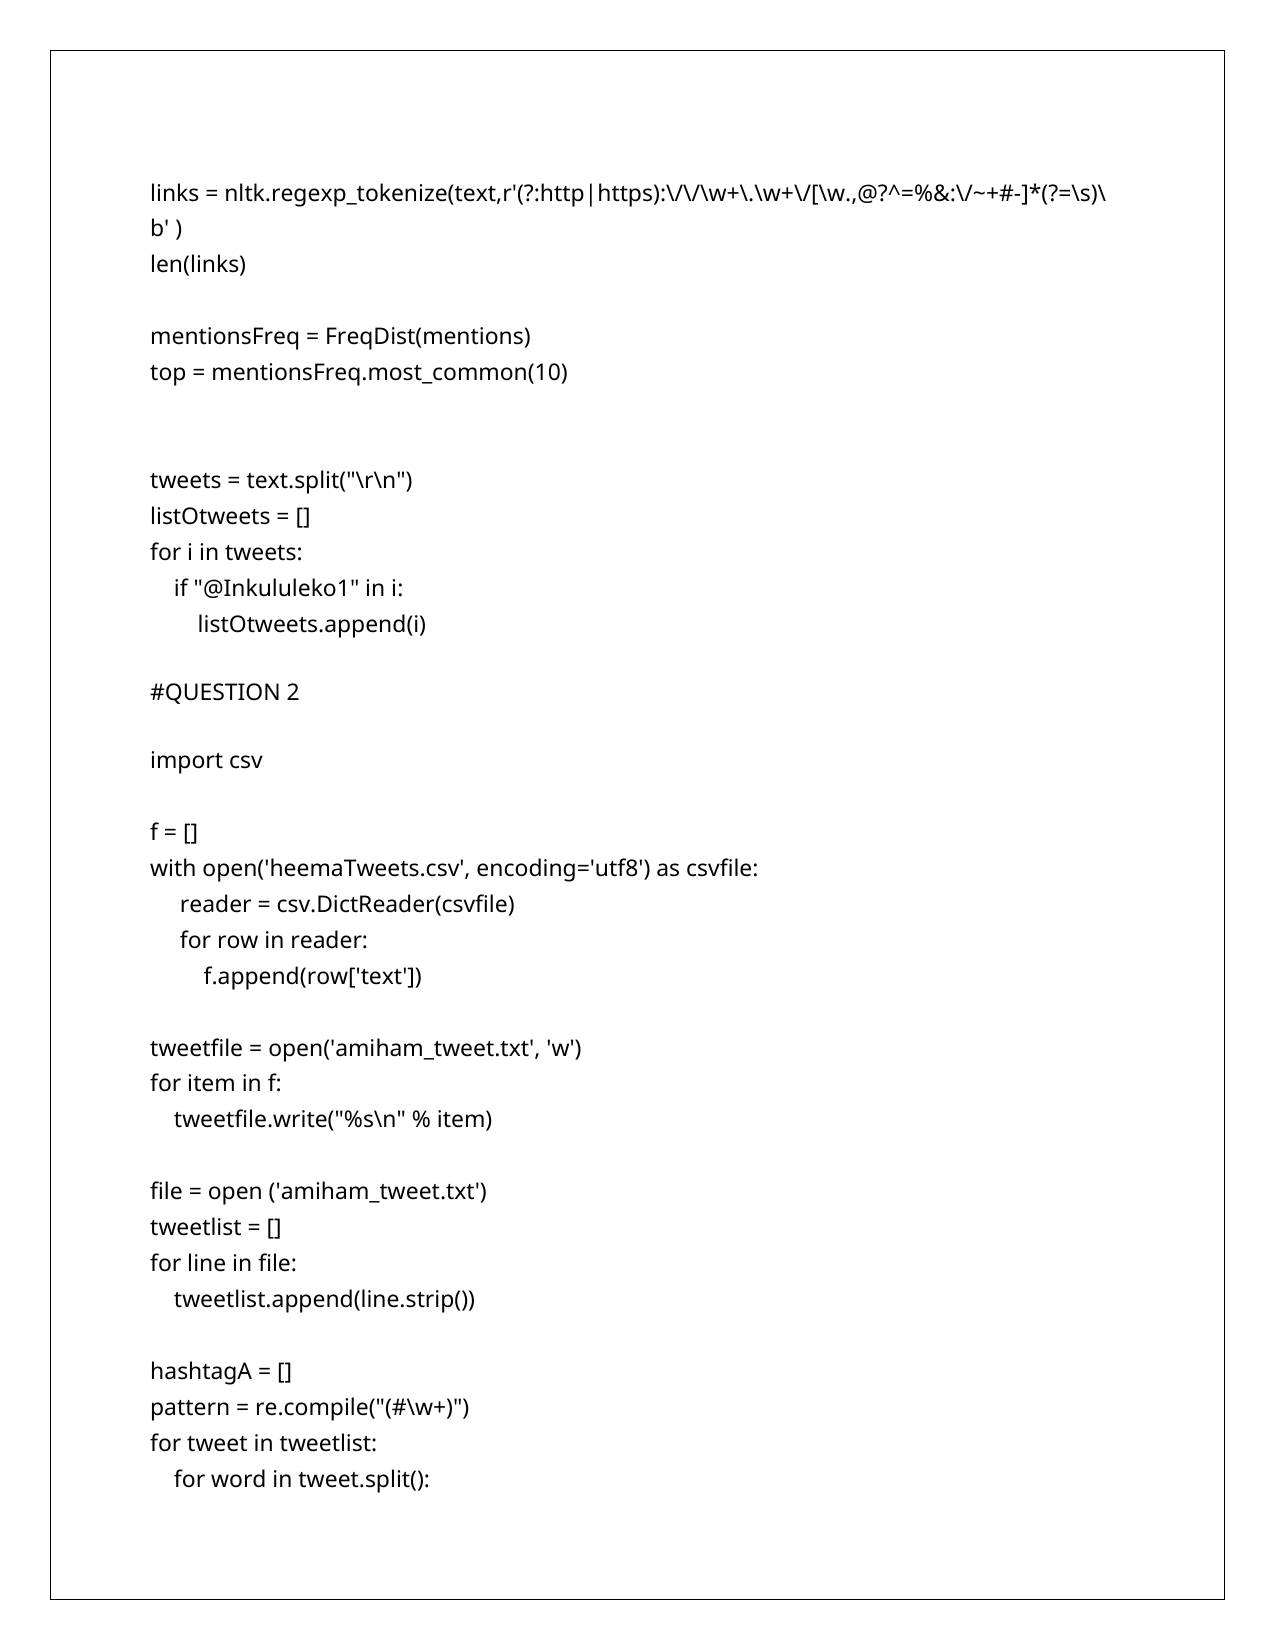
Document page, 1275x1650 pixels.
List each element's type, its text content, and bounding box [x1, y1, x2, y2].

list hashtagA = [] [150, 1355, 1125, 1386]
list f.append(row['text']) [150, 959, 1125, 991]
list file = open ('amiham_tweet.txt') [150, 1175, 1125, 1206]
list tweetfile = open('amiham_tweet.txt', 'w') [150, 1031, 1125, 1063]
list for line in file: [150, 1247, 1125, 1278]
list top = mentionsFreq.most_common(10) [150, 356, 1125, 387]
list import csv [150, 744, 1125, 775]
list if "@Inkululeko1" in i: [150, 572, 1125, 603]
list tweetlist = [] [150, 1211, 1125, 1242]
list tweetfile.write("%s\n" % item) [150, 1103, 1125, 1134]
list listOtweets = [] [150, 500, 1125, 531]
list #QUESTION 2 [150, 676, 1125, 707]
list listOtweets.append(i) [150, 608, 1125, 639]
list pattern = re.compile("(#\w+)") [150, 1391, 1125, 1422]
list links = nltk.regexp_tokenize(text,r'(?:http|https):\/\/\w+\.\w+\/[\w.,@?^=%&:\/~+#-]*(?=\s)\b' ) [150, 176, 1125, 244]
list for i in tweets: [150, 536, 1125, 567]
list f = [] [150, 816, 1125, 847]
list mentionsFreq = FreqDist(mentions) [150, 320, 1125, 351]
list tweetlist.append(line.strip()) [150, 1283, 1125, 1314]
list for row in reader: [150, 924, 1125, 955]
list for tweet in tweetlist: [150, 1427, 1125, 1458]
list reader = csv.DictReader(csvfile) [150, 888, 1125, 919]
list tweets = text.split("\r\n") [150, 464, 1125, 495]
list for item in f: [150, 1067, 1125, 1099]
list with open('heemaTweets.csv', encoding='utf8') as csvfile: [150, 852, 1125, 883]
list for word in tweet.split(): [150, 1463, 1125, 1494]
list len(links) [150, 248, 1125, 279]
